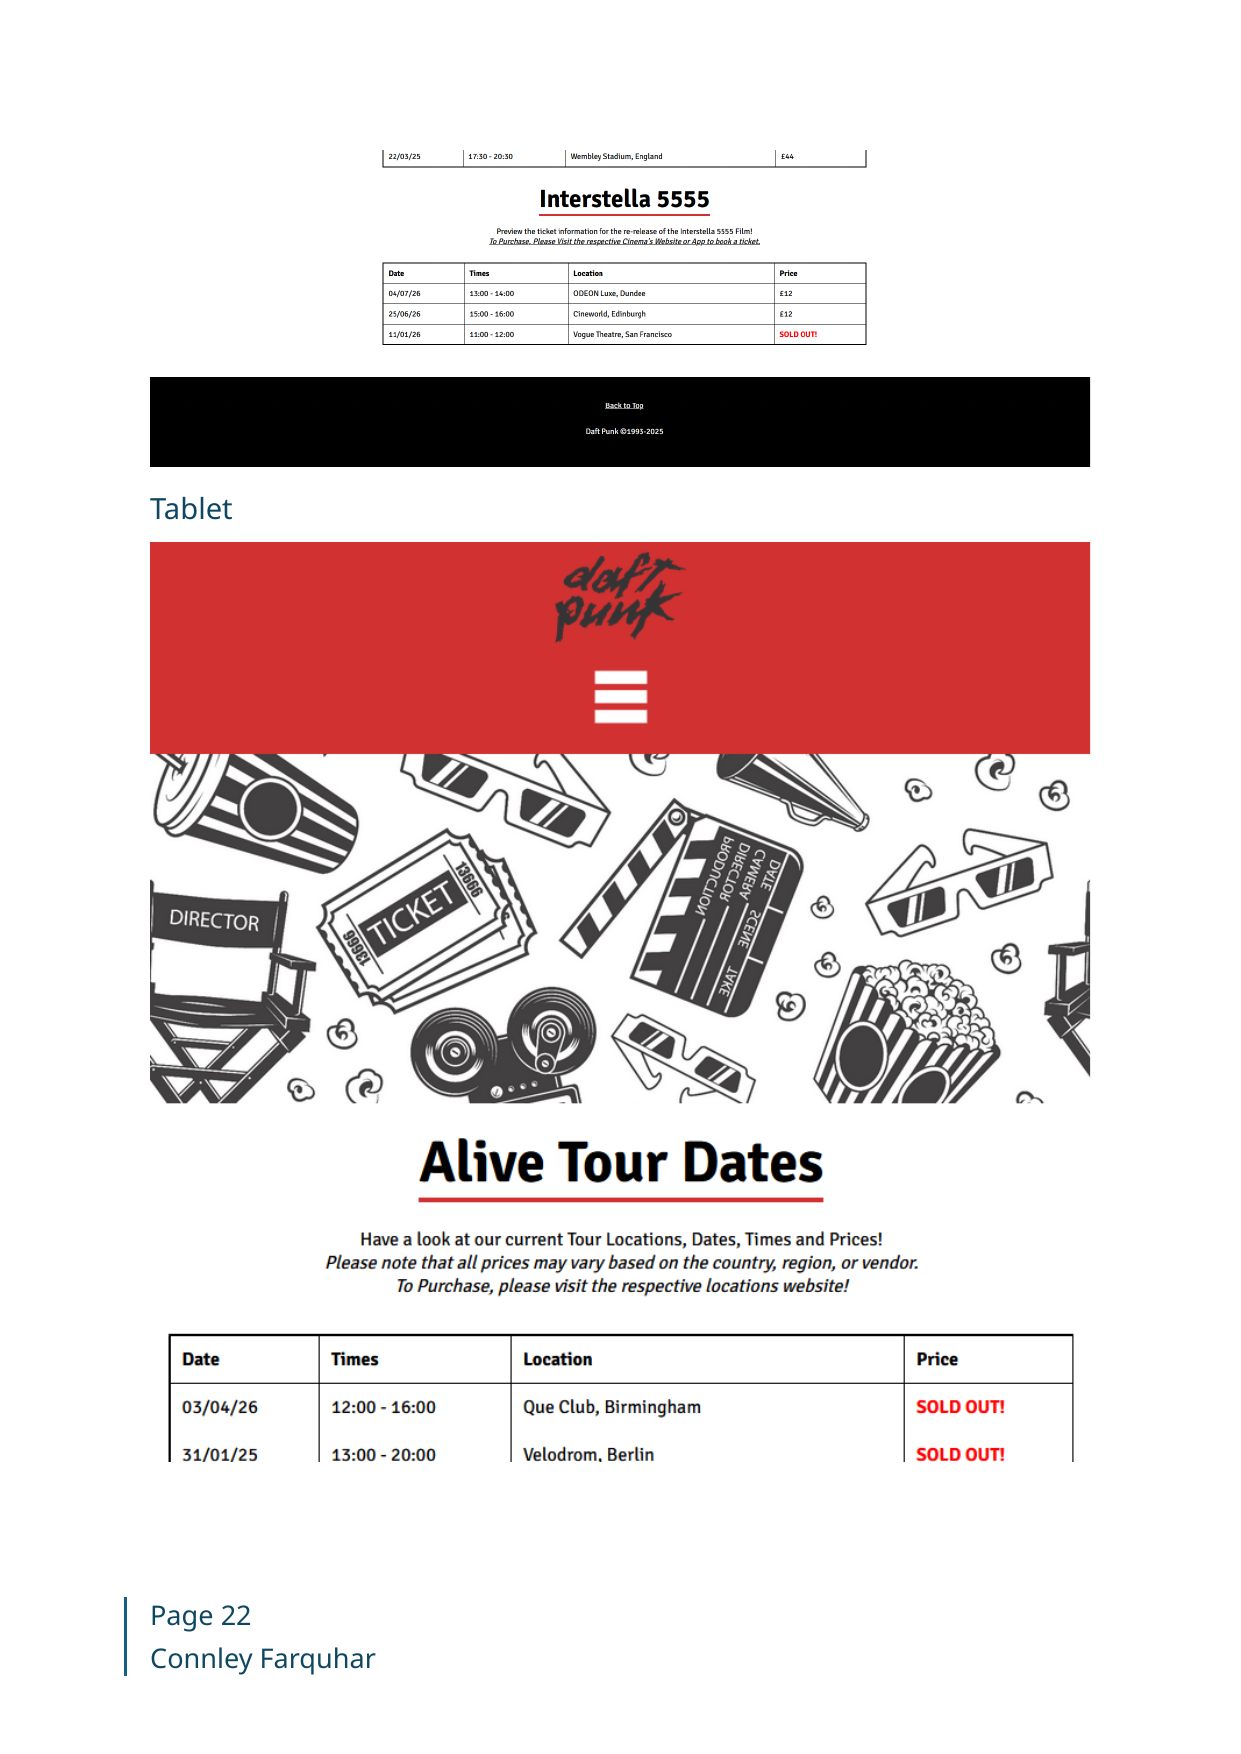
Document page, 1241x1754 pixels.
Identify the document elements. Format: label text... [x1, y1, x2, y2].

subtitle Tablet [150, 488, 1090, 528]
picture [150, 150, 1091, 467]
picture [150, 542, 1091, 1462]
